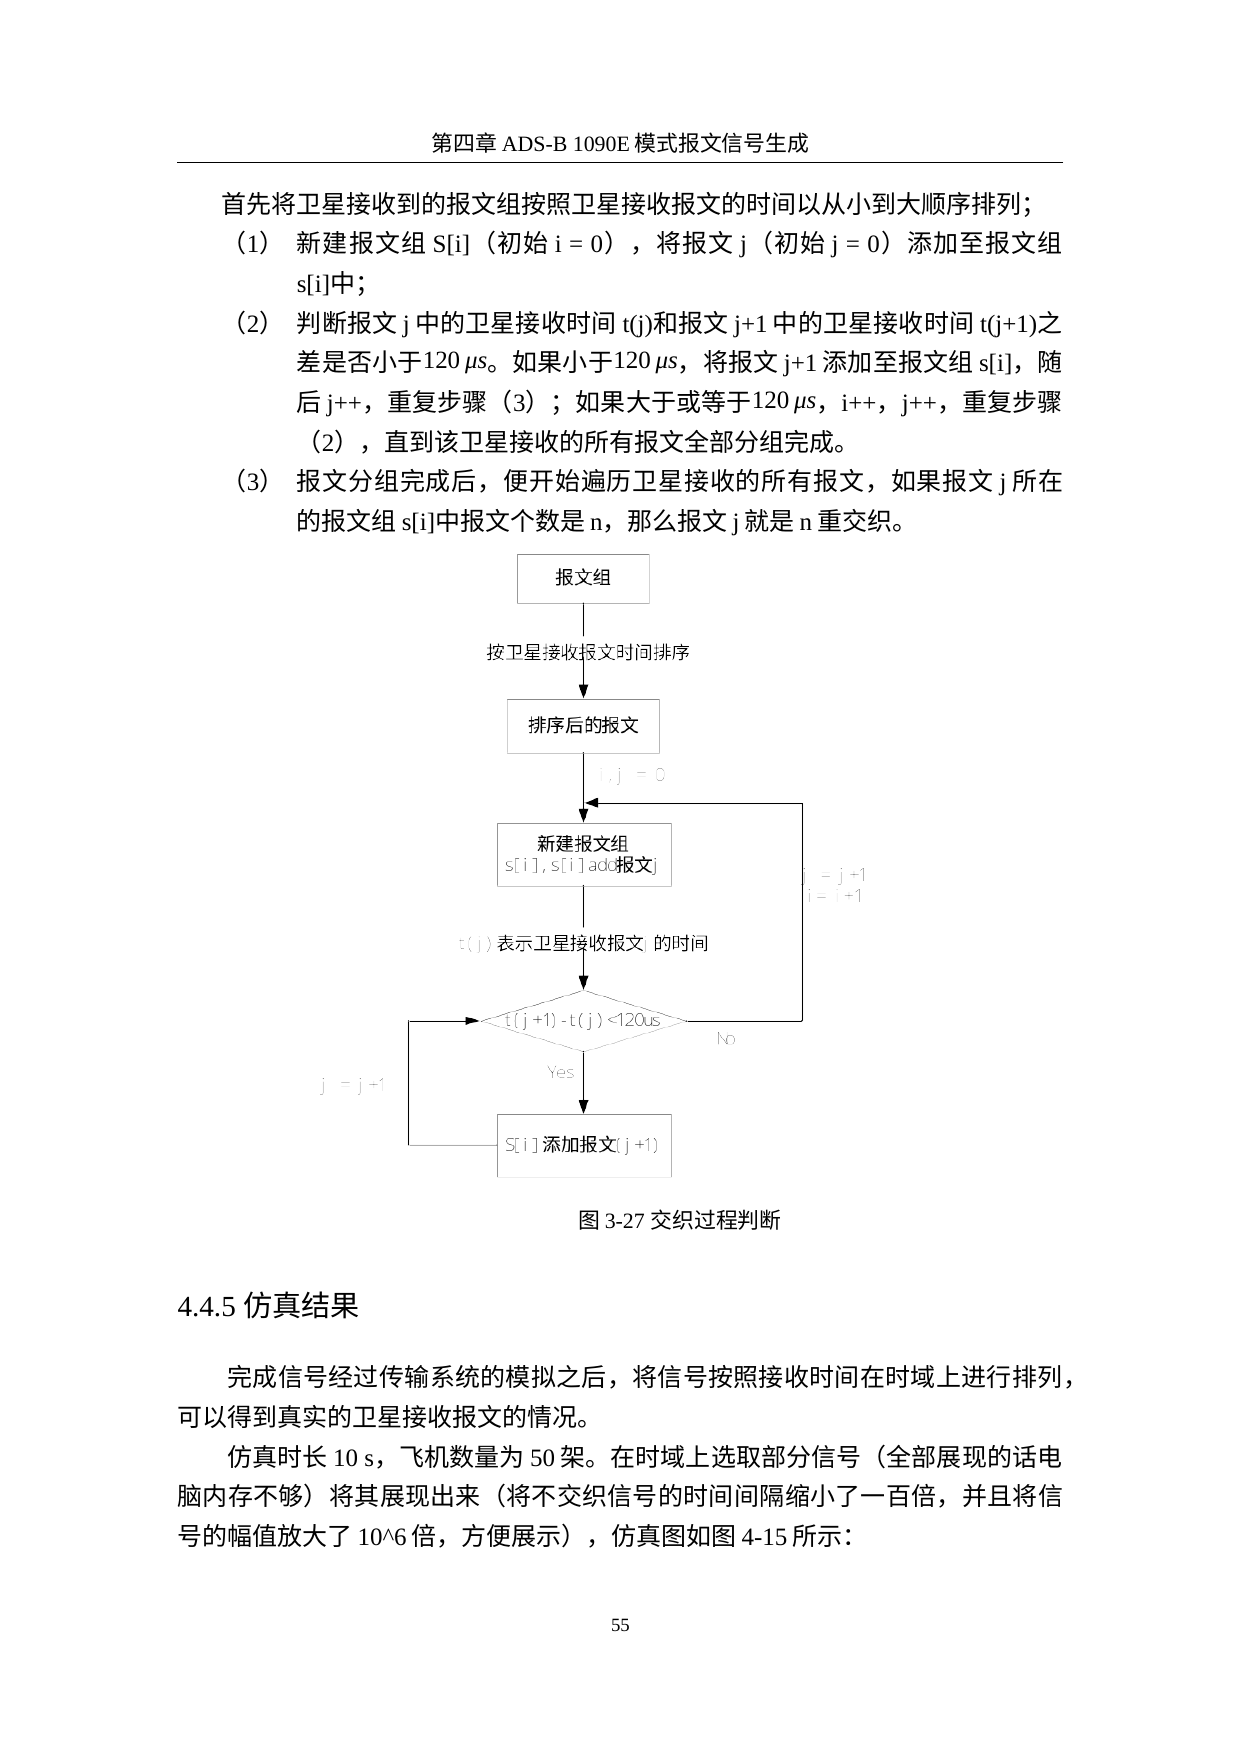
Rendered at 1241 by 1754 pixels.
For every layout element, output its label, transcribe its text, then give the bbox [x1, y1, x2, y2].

list 新建报文组S[i]（初始i = 0），将报文j（初始j = 0）添加至报文组s[i]中； [222, 222, 1063, 301]
text 仿真时长10 s，飞机数量为50架。在时域上选取部分信号（全部展现的话电脑内存不够）将其展现出来（将不交织信号的时间间隔缩小了一百倍，并且将信号的幅值放大了10^6倍，方便展示），仿真图如图4-15所示： [177, 1436, 1063, 1554]
list 报文分组完成后，便开始遍历卫星接收的所有报文，如果报文j所在的报文组s[i]中报文个数是n，那么报文j就是n重交织。 [222, 460, 1063, 539]
text 4.4.5 仿真结果 [177, 1264, 1063, 1344]
text 图3-27 交织过程判断 [297, 1199, 1063, 1239]
list 判断报文j中的卫星接收时间t(j)和报文j+1中的卫星接收时间t(j+1)之差是否小于。如果小于，将报文j+1添加至报文组s[i]，随后j++，重复步骤（3）；如果大于或等于，i++，j++，重复步骤（2），直到该卫星接收的所有报文全部分组完成。 [222, 301, 1063, 460]
text 首先将卫星接收到的报文组按照卫星接收报文的时间以从小到大顺序排列； [222, 182, 1063, 222]
text 完成信号经过传输系统的模拟之后，将信号按照接收时间在时域上进行排列，可以得到真实的卫星接收报文的情况。 [177, 1356, 1063, 1436]
